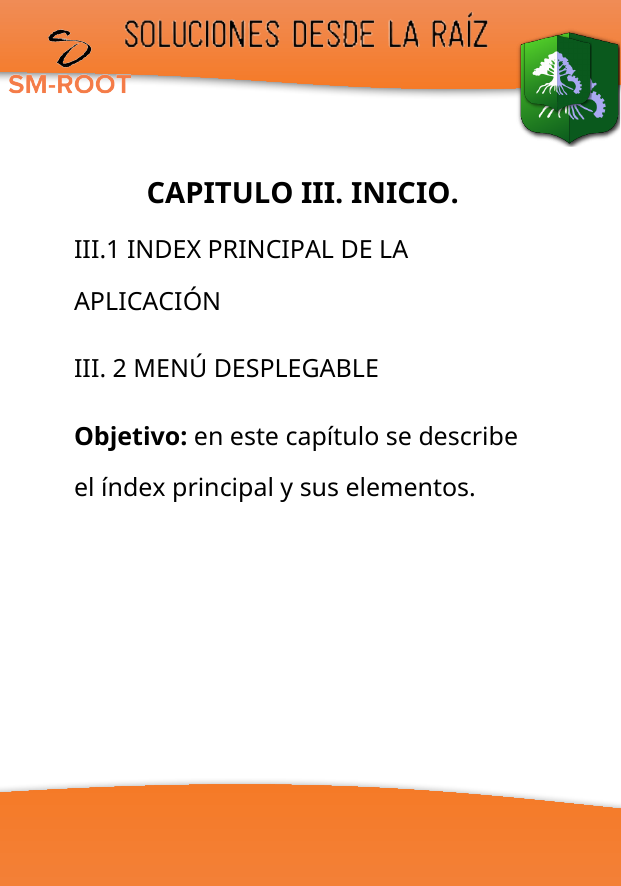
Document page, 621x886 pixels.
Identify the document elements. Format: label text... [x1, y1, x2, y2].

text III.1 INDEX PRINCIPAL DE LA APLICACIÓN [74, 232, 531, 317]
subtitle CAPITULO III. INICIO. [74, 173, 531, 212]
picture [7, 28, 132, 100]
text Objetivo: en este capítulo se describe el índex principal y sus elementos. [74, 419, 531, 504]
text III. 2 MENÚ DESPLEGABLE [74, 351, 531, 385]
picture [516, 28, 621, 147]
